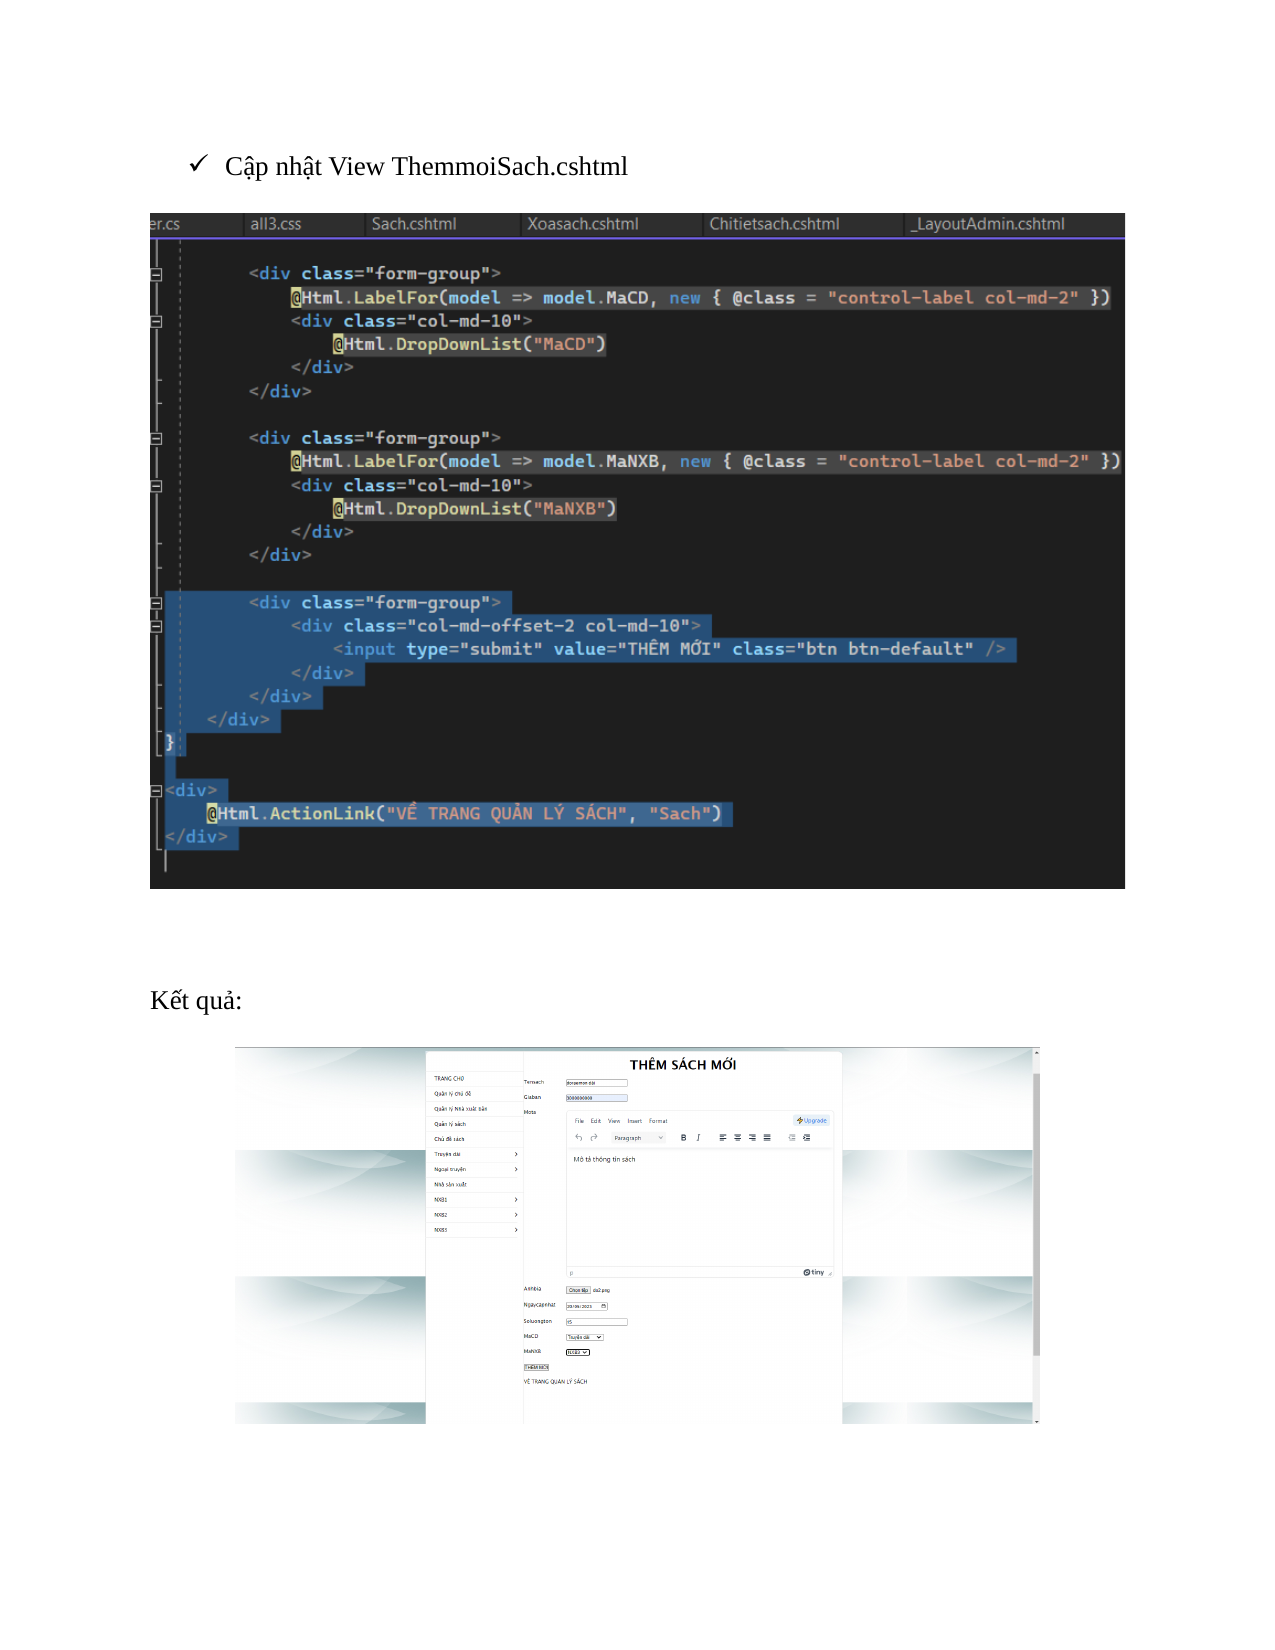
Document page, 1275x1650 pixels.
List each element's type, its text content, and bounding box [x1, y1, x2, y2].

picture [150, 213, 1125, 889]
text Kết quả: [150, 984, 1125, 1015]
list Cập nhật View ThemmoiSach.cshtml [187, 150, 1125, 181]
picture [235, 1047, 1040, 1424]
